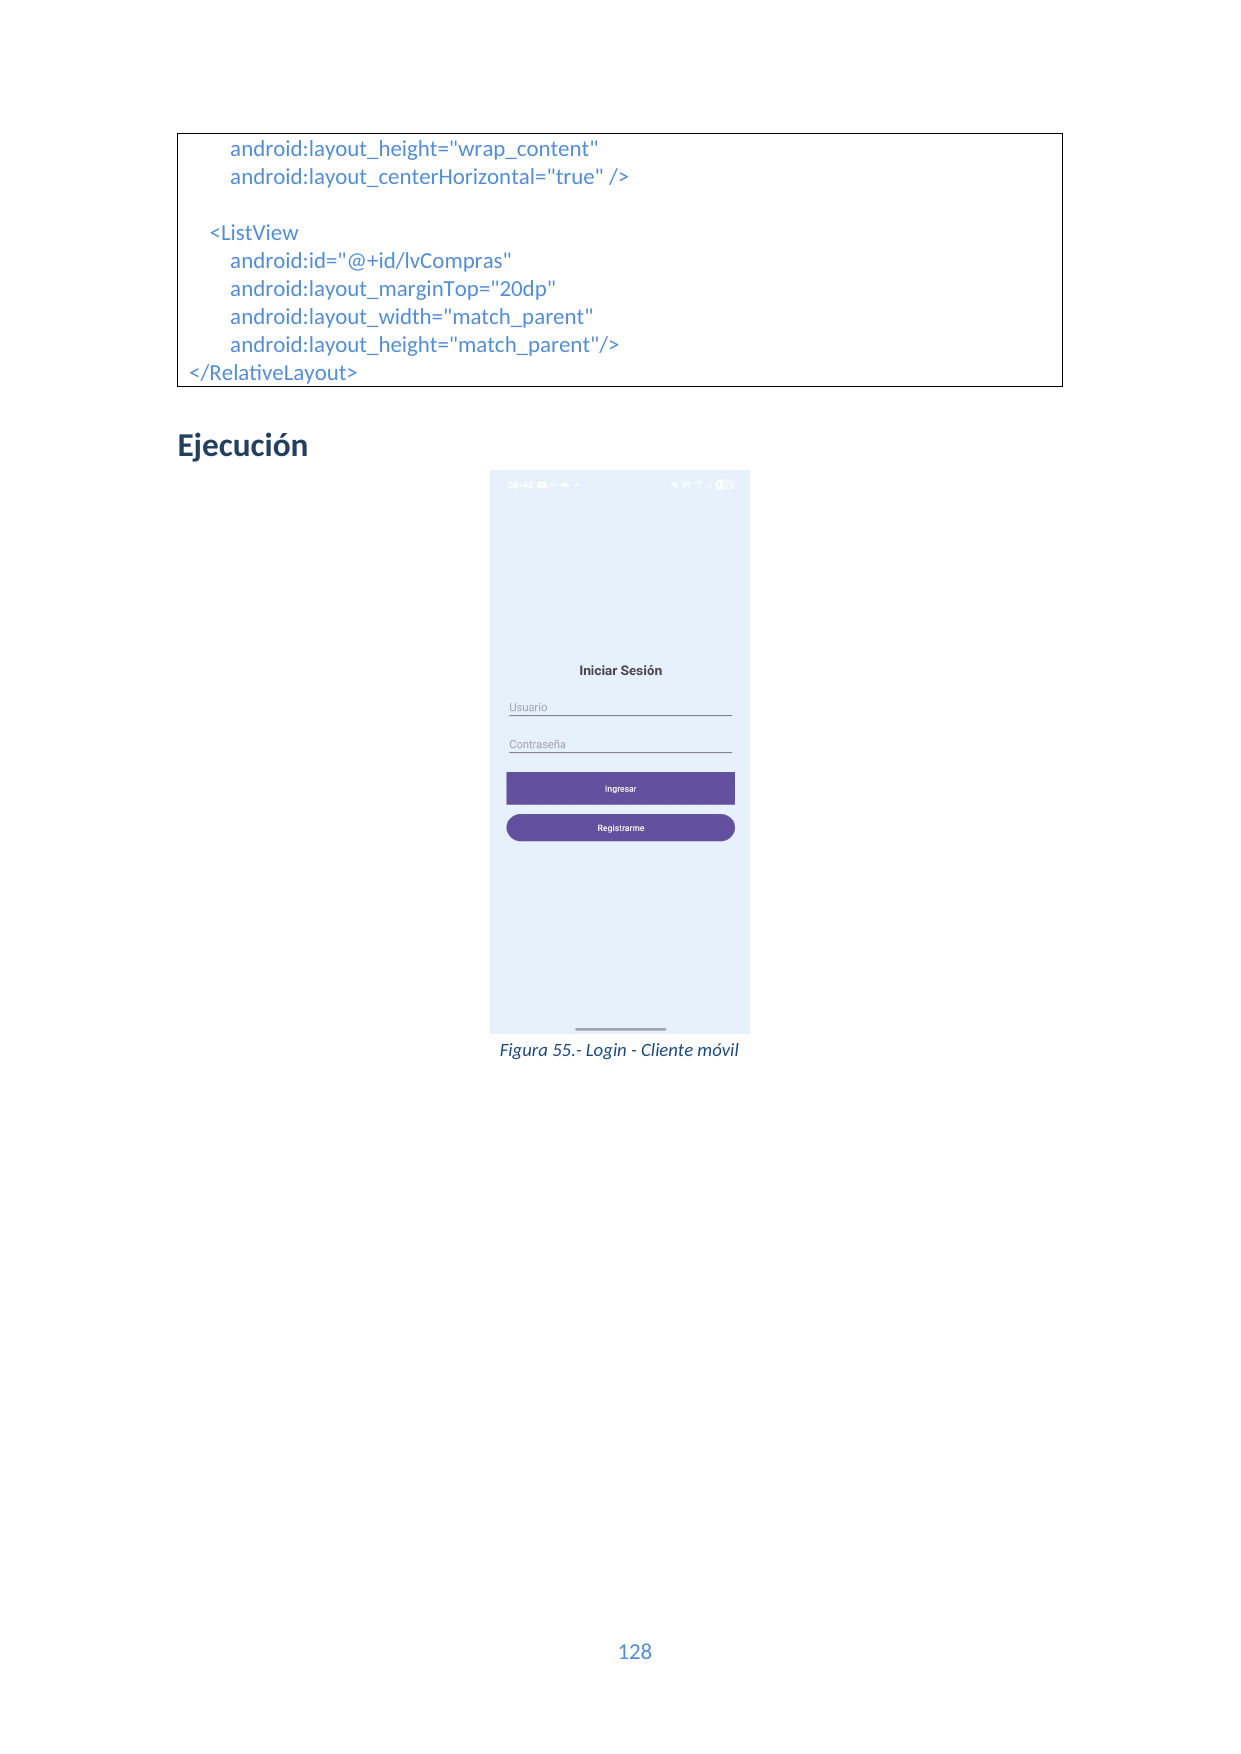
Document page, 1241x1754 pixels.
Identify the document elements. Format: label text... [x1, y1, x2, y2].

subtitle Ejecución [177, 423, 1063, 464]
text Figura 55.- Login - Cliente móvil [177, 1038, 1063, 1061]
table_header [178, 134, 1062, 386]
picture [490, 470, 750, 1034]
